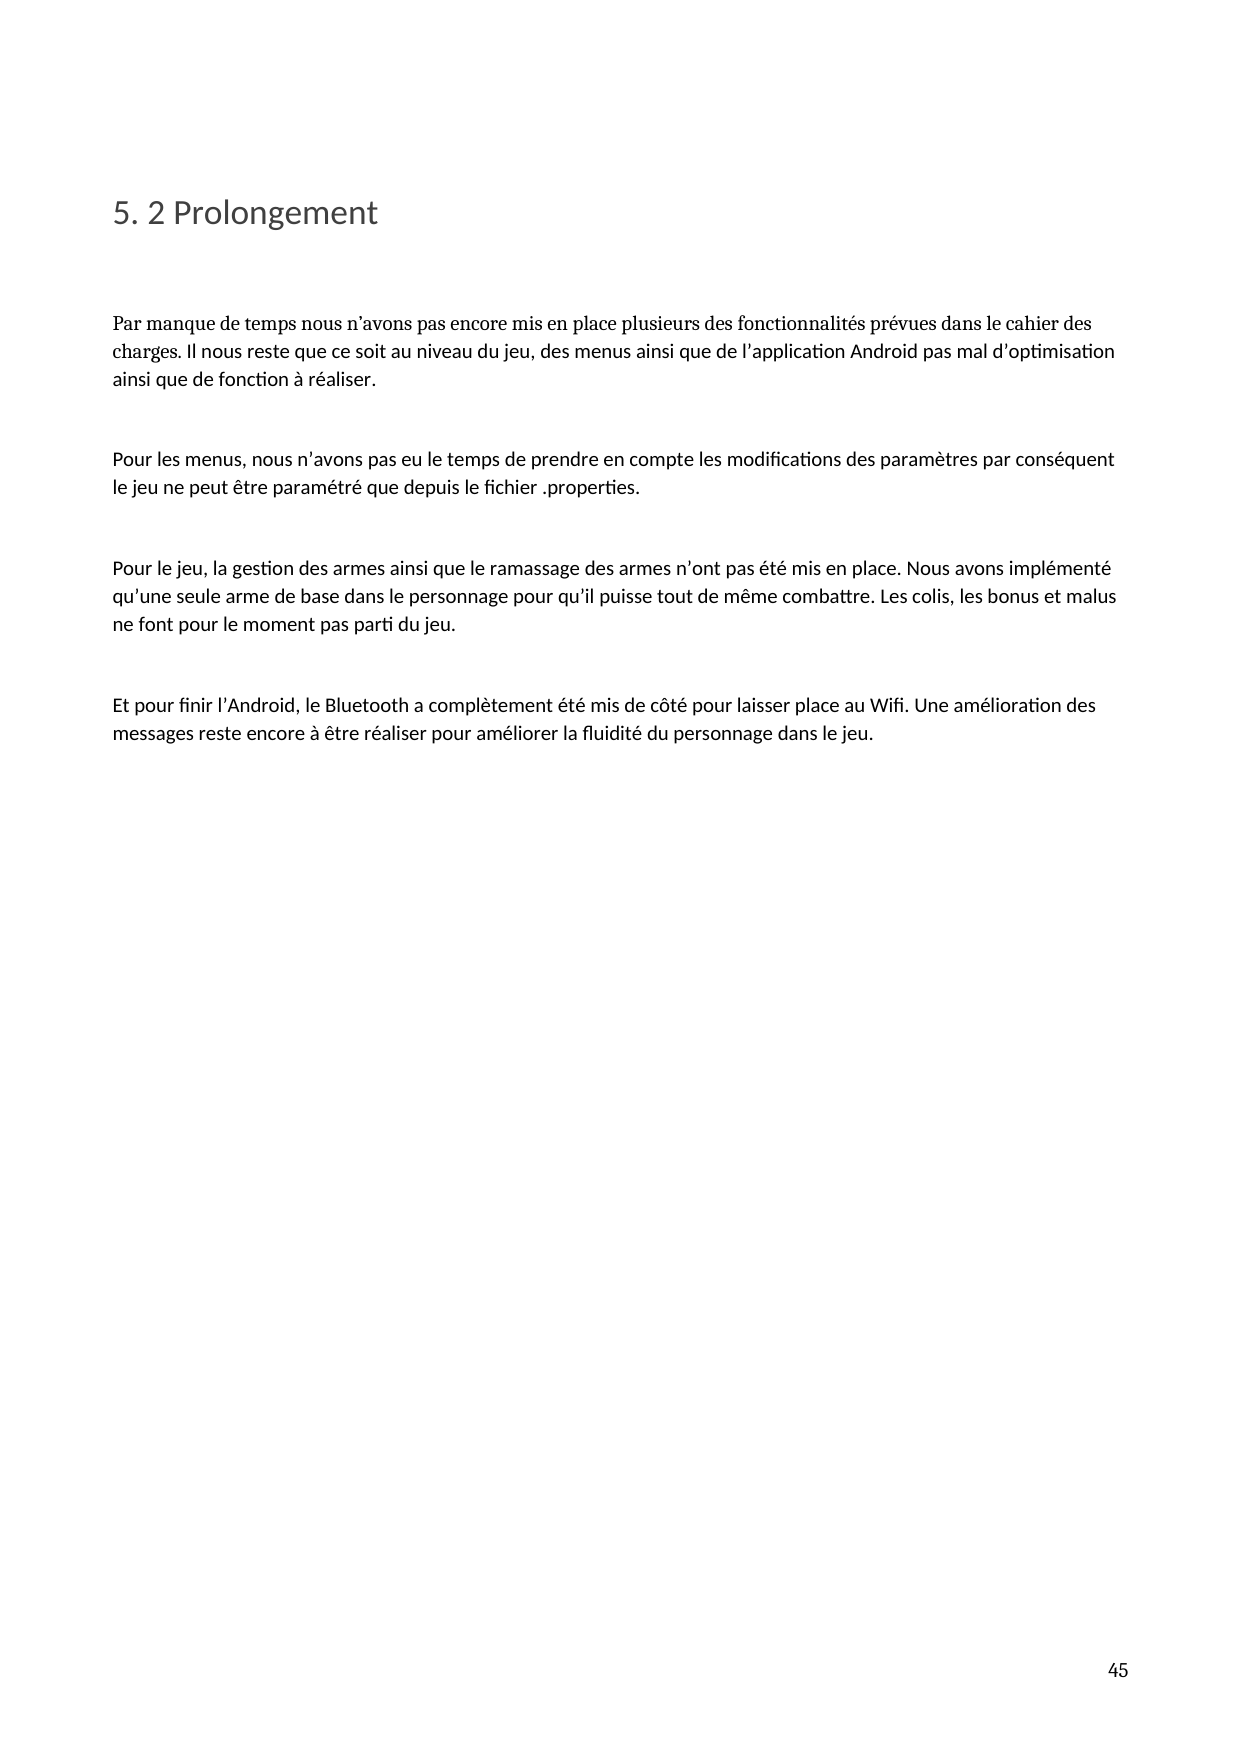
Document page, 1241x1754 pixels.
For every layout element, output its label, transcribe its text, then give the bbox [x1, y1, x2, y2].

text Pour les menus, nous n’avons pas eu le temps de prendre en compte les modifications des paramètres par conséquent le jeu ne peut être paramétré que depuis le fichier .properties. [112, 447, 1128, 500]
text Et pour finir l’Android, le Bluetooth a complètement été mis de côté pour laisser place au Wifi. Une amélioration des messages reste encore à être réaliser pour améliorer la fluidité du personnage dans le jeu. [112, 692, 1128, 745]
text Par manque de temps nous n’avons pas encore mis en place plusieurs des fonctionnalités prévues dans le cahier des charges. Il nous reste que ce soit au niveau du jeu, des menus ainsi que de l’application Android pas mal d’optimisation ainsi que de fonction à réaliser. [112, 311, 1128, 391]
text Pour le jeu, la gestion des armes ainsi que le ramassage des armes n’ont pas été mis en place. Nous avons implémenté qu’une seule arme de base dans le personnage pour qu’il puisse tout de même combattre. Les colis, les bonus et malus ne font pour le moment pas parti du jeu. [112, 555, 1128, 637]
subtitle 5. 2 Prolongement [112, 190, 1128, 234]
